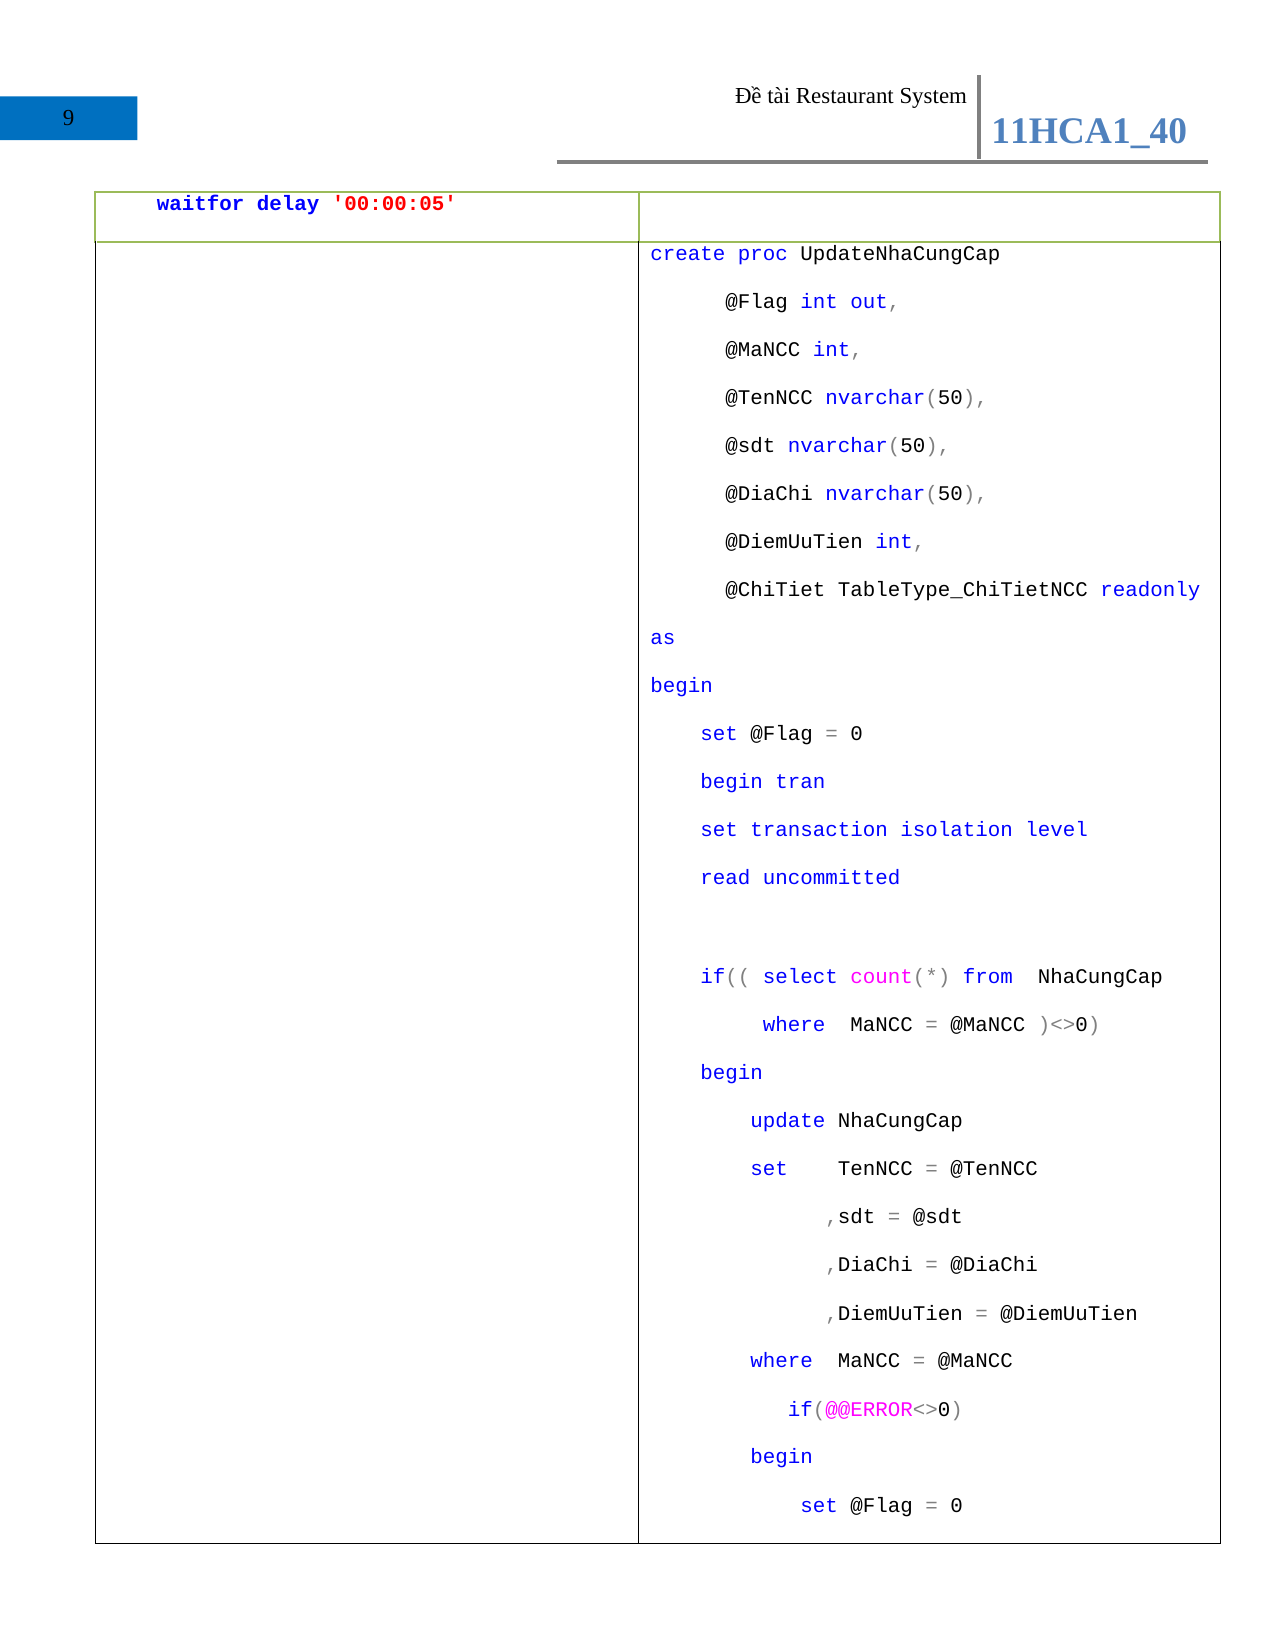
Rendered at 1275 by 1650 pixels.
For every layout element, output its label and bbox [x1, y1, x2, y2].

table_cell [96, 193, 638, 241]
table_cell [639, 243, 1220, 1543]
table_cell [640, 193, 1219, 241]
table_cell [96, 242, 638, 1543]
